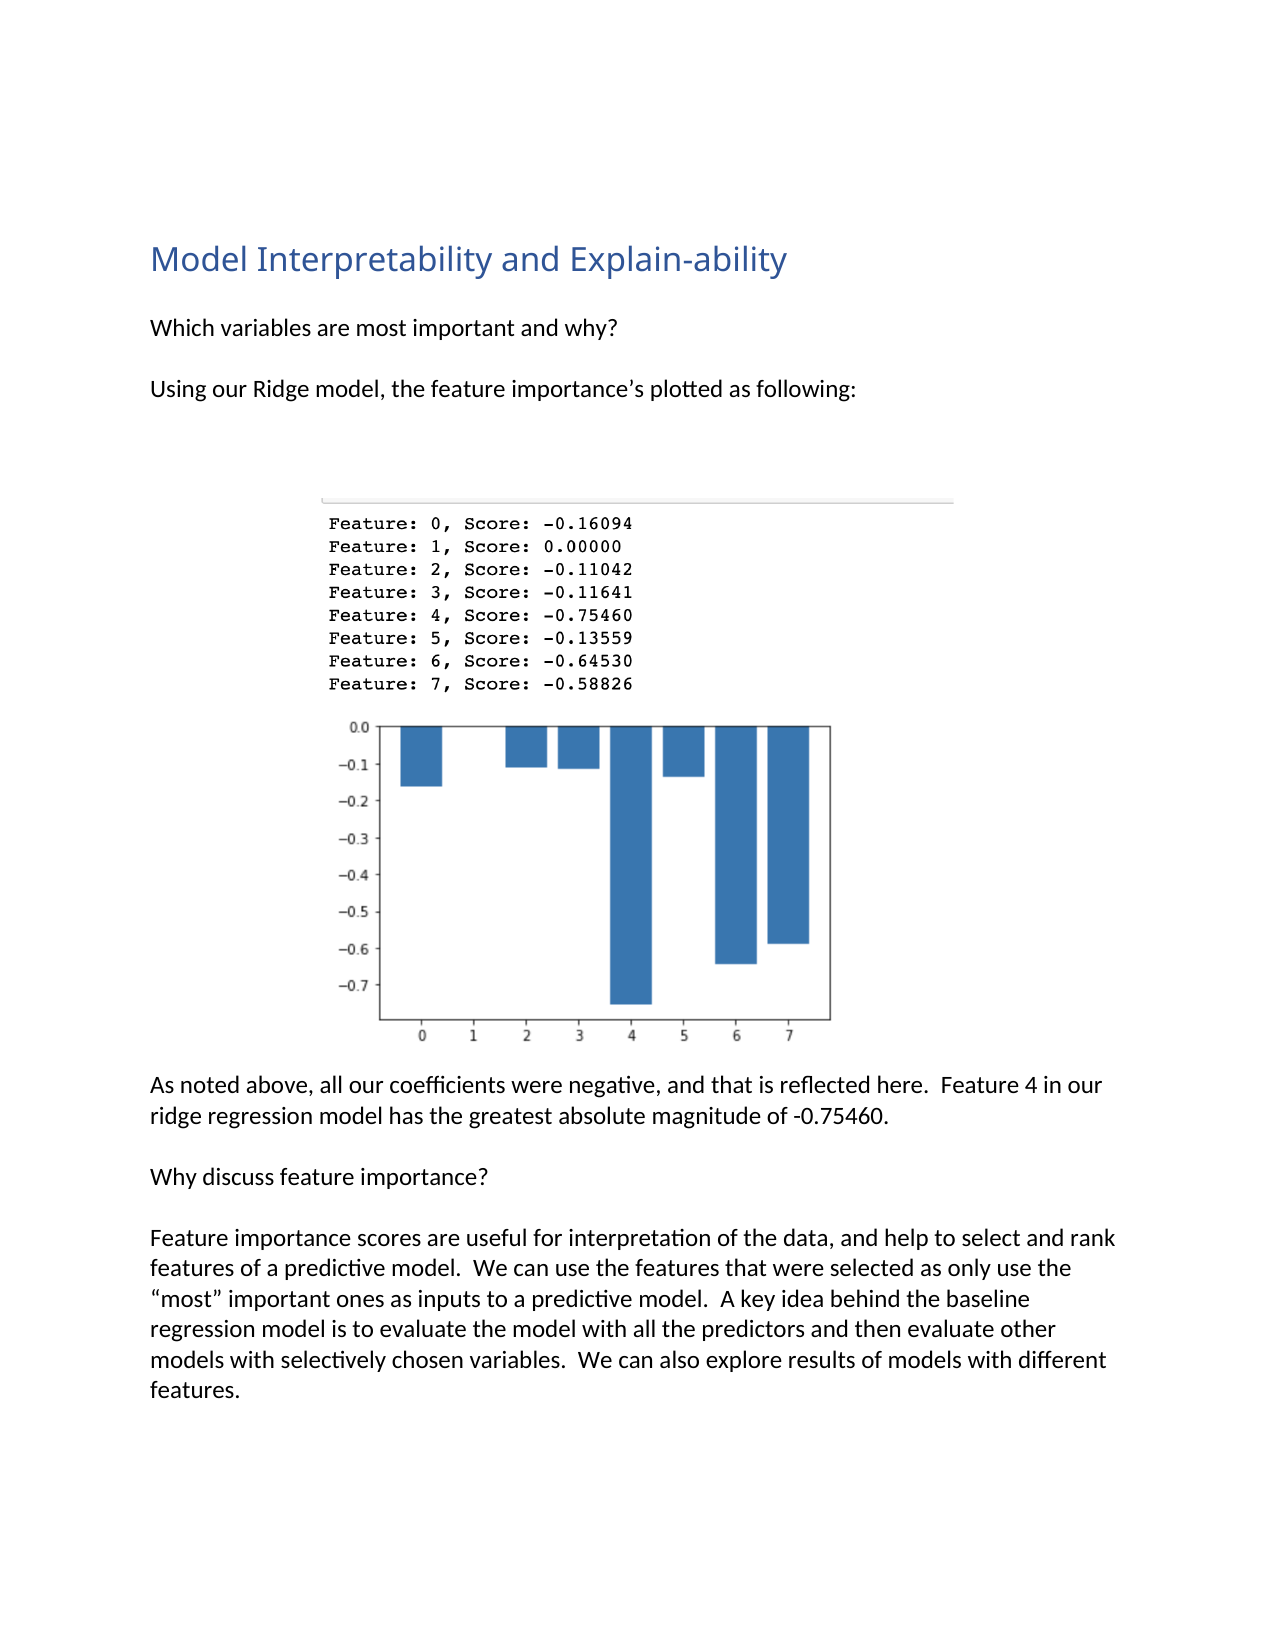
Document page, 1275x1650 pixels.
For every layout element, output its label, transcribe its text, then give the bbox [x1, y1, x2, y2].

subtitle Model Interpretability and Explain-ability [150, 236, 1125, 281]
text Why discuss feature importance? [150, 1161, 1125, 1191]
text Feature importance scores are useful for interpretation of the data, and help to select and rank features of a predictive model. We can use the features that were selected as only use the “most” important ones as inputs to a predictive model. A key idea behind the baseline regression model is to evaluate the model with all the predictors and then evaluate other models with selectively chosen variables. We can also explore results of models with different features. [150, 1222, 1125, 1405]
text As noted above, all our coefficients were negative, and that is reflected here. Feature 4 in our ridge regression model has the greatest absolute magnitude of -0.75460. [150, 1069, 1125, 1130]
text Which variables are most important and why? [150, 312, 1125, 342]
picture [321, 498, 954, 1070]
text Using our Ridge model, the feature importance’s plotted as following: [150, 373, 1125, 403]
